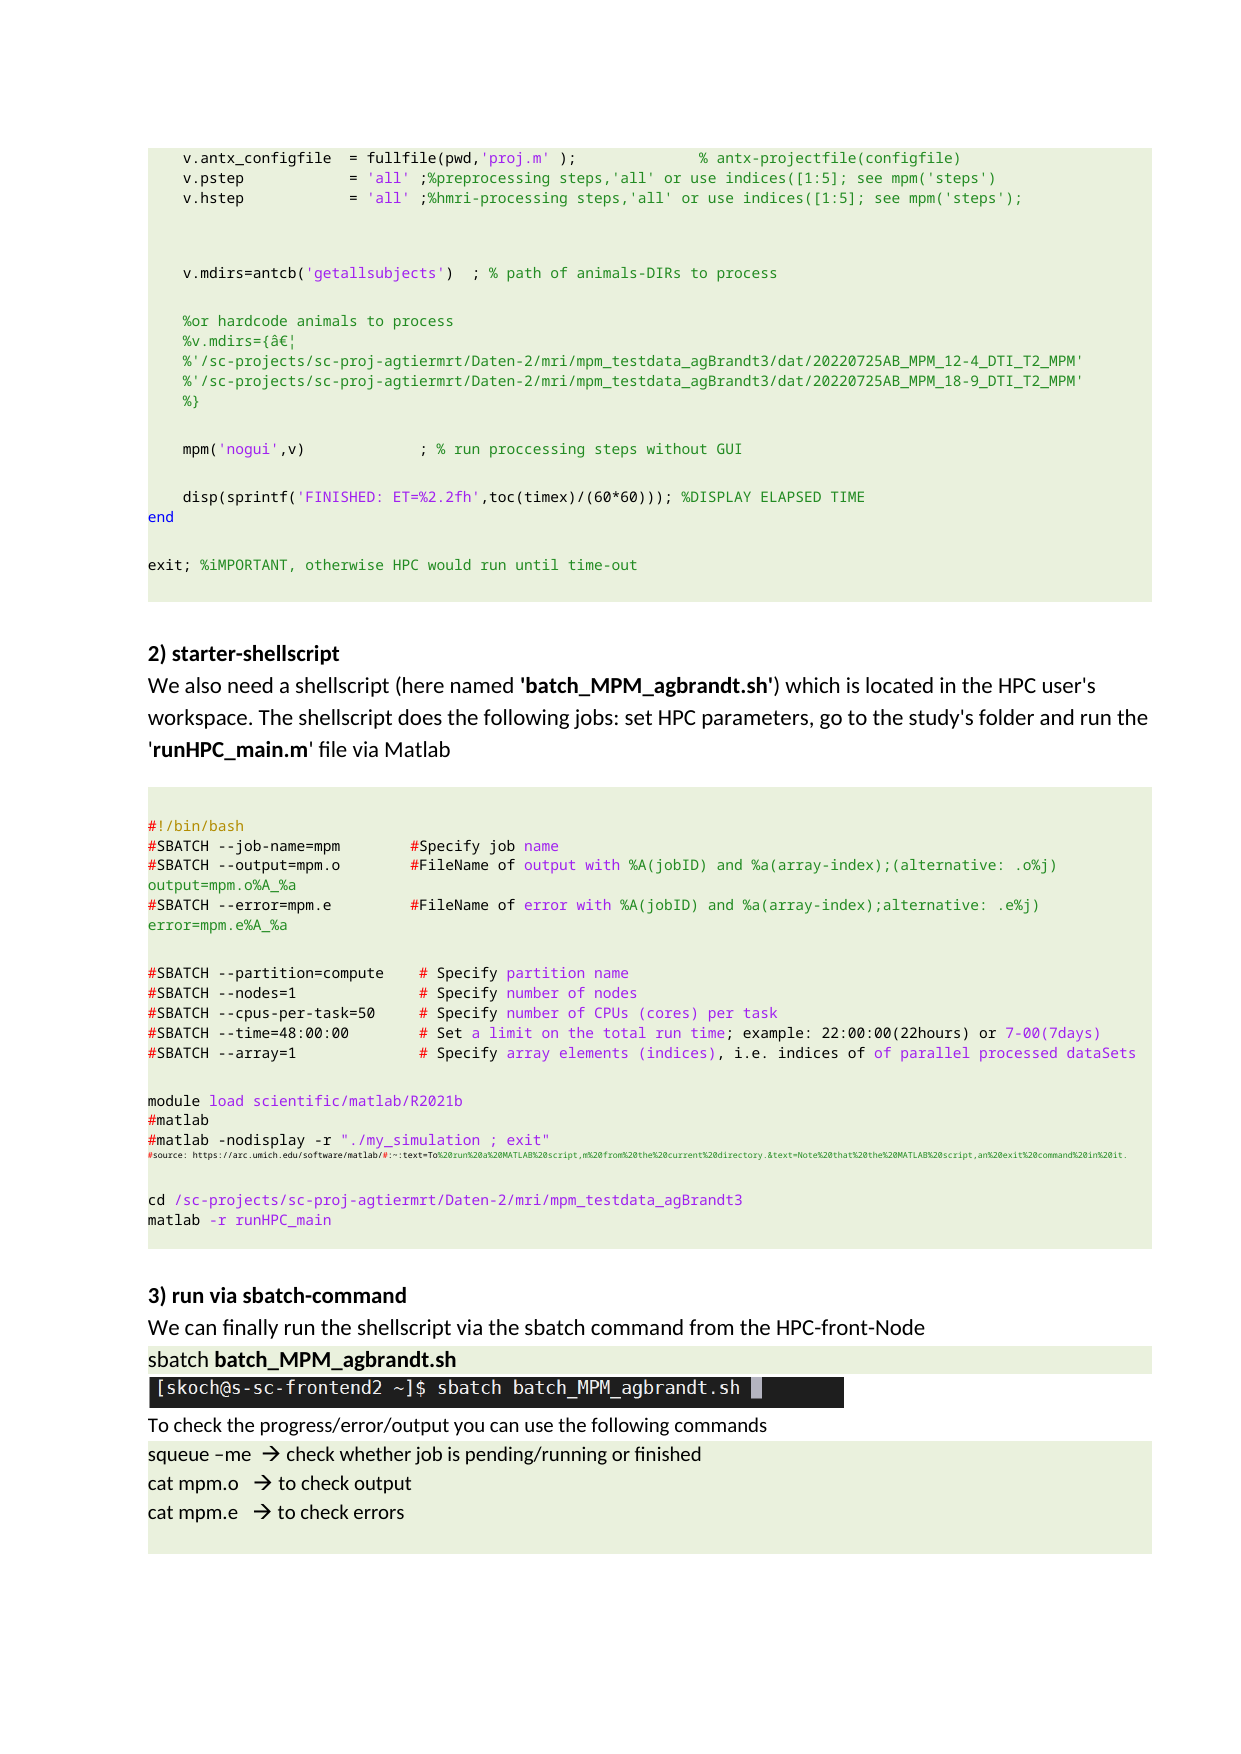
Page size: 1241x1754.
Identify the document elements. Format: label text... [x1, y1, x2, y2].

text We can finally run the shellscript via the sbatch command from the HPC-front-Node [148, 1313, 1152, 1341]
text matlab -r runHPC_main [148, 1209, 1152, 1229]
text 3) run via sbatch-command [148, 1281, 1152, 1309]
text mpm('nogui',v) ; % run proccessing steps without GUI [148, 439, 1152, 459]
text squeue –me check whether job is pending/running or finished [148, 1441, 1152, 1466]
text v.antx_configfile = fullfile(pwd,'proj.m' ); % antx-projectfile(configfile) [148, 148, 1152, 167]
text sbatch batch_MPM_agbrandt.sh [148, 1346, 1152, 1374]
text #!/bin/bash [148, 815, 1152, 835]
text #SBATCH --cpus-per-task=50 # Specify number of CPUs (cores) per task [148, 1003, 1152, 1022]
text %'/sc-projects/sc-proj-agtiermrt/Daten-2/mri/mpm_testdata_agBrandt3/dat/20220725AB_MPM_18-9_DTI_T2_MPM' [148, 371, 1152, 391]
text cat mpm.e to check errors [148, 1499, 1152, 1525]
text We also need a shellscript (here named 'batch_MPM_agbrandt.sh') which is located in the HPC user's workspace. The shellscript does the following jobs: set HPC parameters, go to the study's folder and run the 'runHPC_main.m' file via Matlab [148, 671, 1152, 763]
text exit; %iMPORTANT, otherwise HPC would run until time-out [148, 554, 1152, 574]
text #matlab [148, 1110, 1152, 1130]
text v.hstep = 'all' ;%hmri-processing steps,'all' or use indices([1:5]; see mpm('steps'); [148, 187, 1152, 207]
text 2) starter-shellscript [148, 639, 1152, 667]
text %} [148, 391, 1152, 411]
text #SBATCH --output=mpm.o #FileName of output with %A(jobID) and %a(array-index);(alternative: .o%j) output=mpm.o%A_%a [148, 855, 1152, 895]
text #matlab -nodisplay -r "./my_simulation ; exit" [148, 1130, 1152, 1150]
text #SBATCH --job-name=mpm #Specify job name [148, 835, 1152, 855]
text To check the progress/error/output you can use the following commands [148, 1412, 1152, 1437]
text #SBATCH --error=mpm.e #FileName of error with %A(jobID) and %a(array-index);alternative: .e%j) error=mpm.e%A_%a [148, 895, 1152, 935]
text #SBATCH --partition=compute # Specify partition name [148, 963, 1152, 983]
text %'/sc-projects/sc-proj-agtiermrt/Daten-2/mri/mpm_testdata_agBrandt3/dat/20220725AB_MPM_12-4_DTI_T2_MPM' [148, 351, 1152, 371]
text %or hardcode animals to process [148, 311, 1152, 331]
text v.pstep = 'all' ;%preprocessing steps,'all' or use indices([1:5]; see mpm('steps') [148, 167, 1152, 187]
text disp(sprintf('FINISHED: ET=%2.2fh',toc(timex)/(60*60))); %DISPLAY ELAPSED TIME [148, 487, 1152, 507]
picture [147, 1377, 844, 1408]
text end [148, 507, 1152, 526]
text %v.mdirs={â€¦ [148, 331, 1152, 351]
text #SBATCH --array=1 # Specify array elements (indices), i.e. indices of of parallel processed dataSets [148, 1042, 1152, 1062]
text #SBATCH --time=48:00:00 # Set a limit on the total run time; example: 22:00:00(22hours) or 7-00(7days) [148, 1022, 1152, 1042]
text #SBATCH --nodes=1 # Specify number of nodes [148, 983, 1152, 1003]
text cd /sc-projects/sc-proj-agtiermrt/Daten-2/mri/mpm_testdata_agBrandt3 [148, 1189, 1152, 1209]
text v.mdirs=antcb('getallsubjects') ; % path of animals-DIRs to process [148, 263, 1152, 283]
text cat mpm.o to check output [148, 1470, 1152, 1496]
text module load scientific/matlab/R2021b [148, 1090, 1152, 1110]
